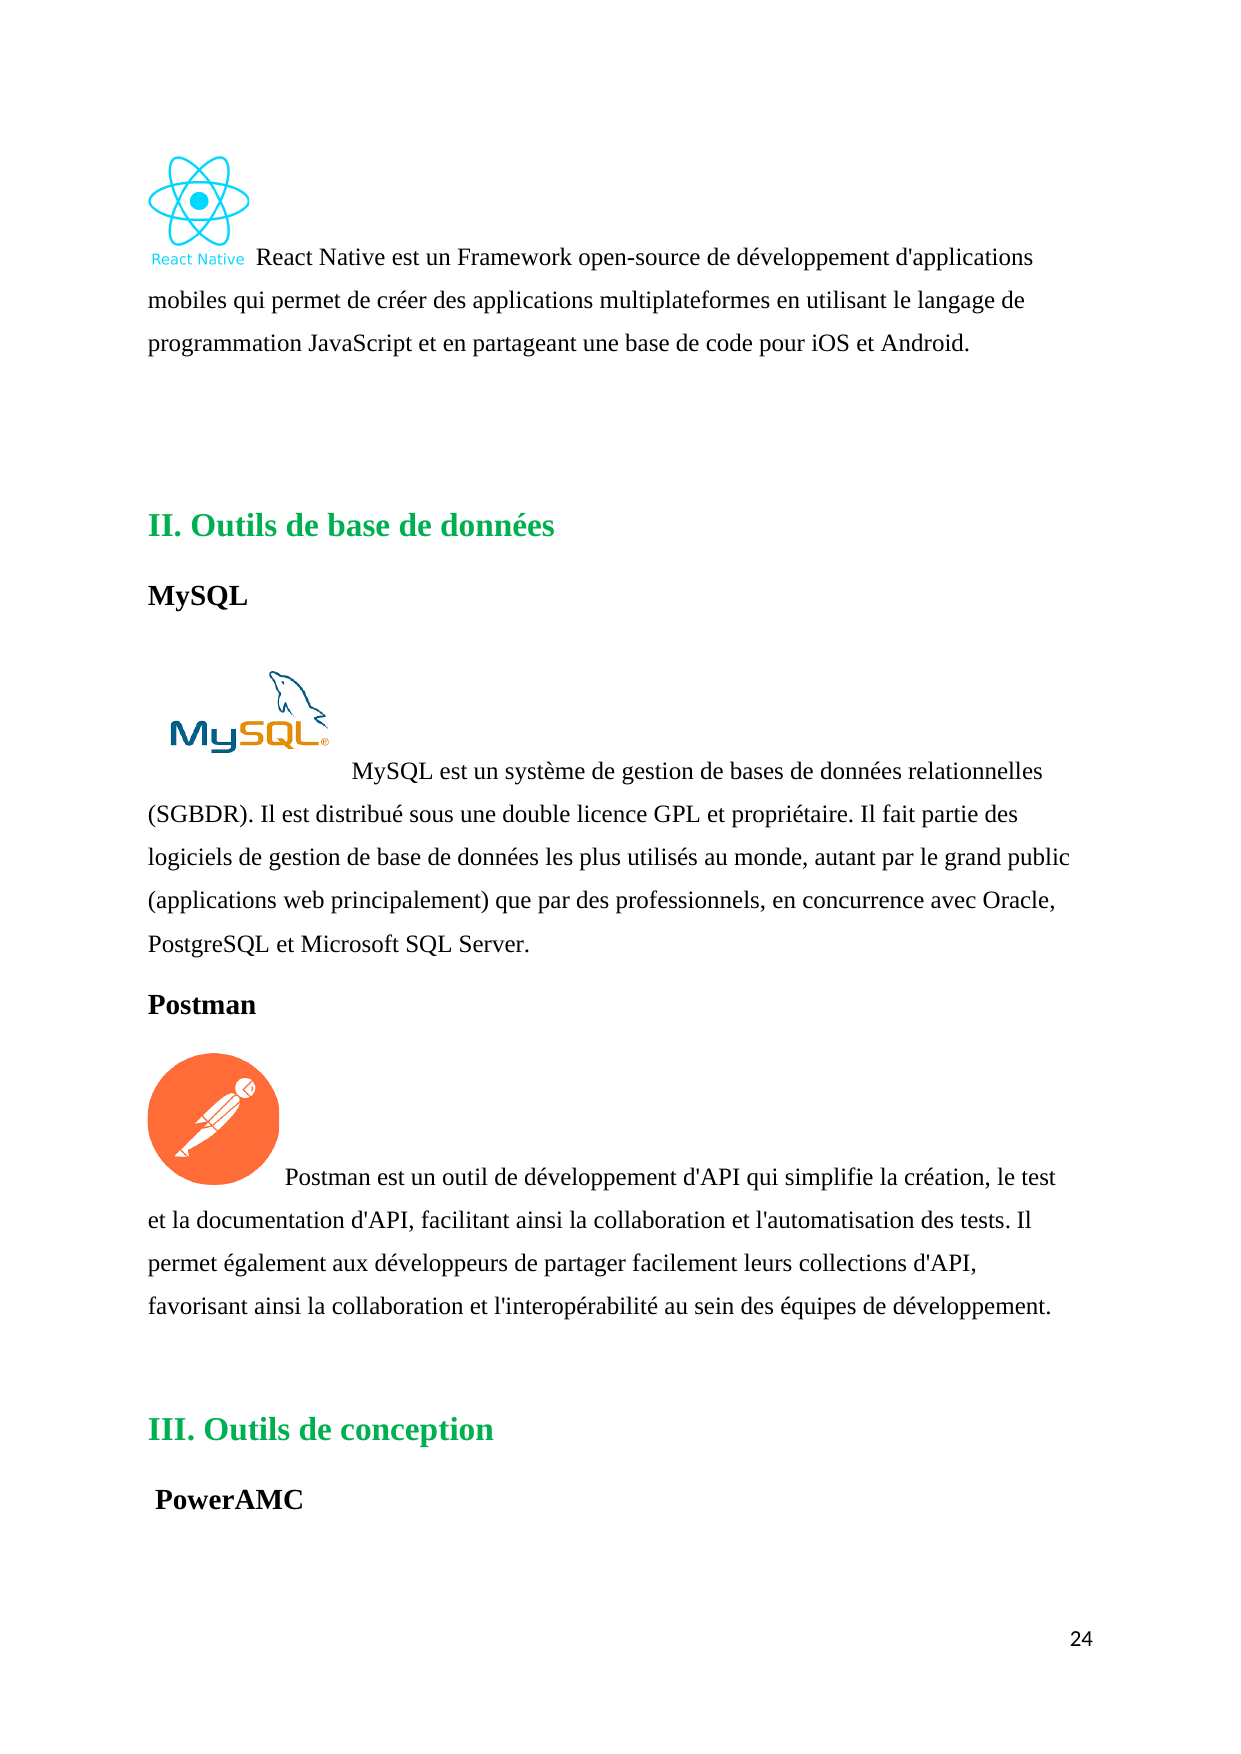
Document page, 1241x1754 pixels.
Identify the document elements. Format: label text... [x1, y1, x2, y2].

text Postman est un outil de développement d'API qui simplifie la création, le test et la documentation d'API, facilitant ainsi la collaboration et l'automatisation des tests. Il permet également aux développeurs de partager facilement leurs collections d'API, favorisant ainsi la collaboration et l'interopérabilité au sein des équipes de développement. [148, 1053, 1071, 1320]
picture [147, 147, 250, 266]
text PowerAMC [148, 1482, 1071, 1516]
text III. Outils de conception [148, 1409, 1071, 1447]
text II. Outils de base de données [148, 505, 1071, 543]
picture [147, 1053, 280, 1185]
text React Native est un Framework open-source de développement d'applications mobiles qui permet de créer des applications multiplateformes en utilisant le langage de programmation JavaScript et en partageant une base de code pour iOS et Android. [148, 148, 1071, 357]
picture [147, 643, 352, 780]
text MySQL est un système de gestion de bases de données relationnelles (SGBDR). Il est distribué sous une double licence GPL et propriétaire. Il fait partie des logiciels de gestion de base de données les plus utilisés au monde, autant par le grand public (applications web principalement) que par des professionnels, en concurrence avec Oracle, PostgreSQL et Microsoft SQL Server. [148, 644, 1071, 957]
text MySQL [148, 578, 1071, 611]
text Postman [148, 987, 1071, 1021]
